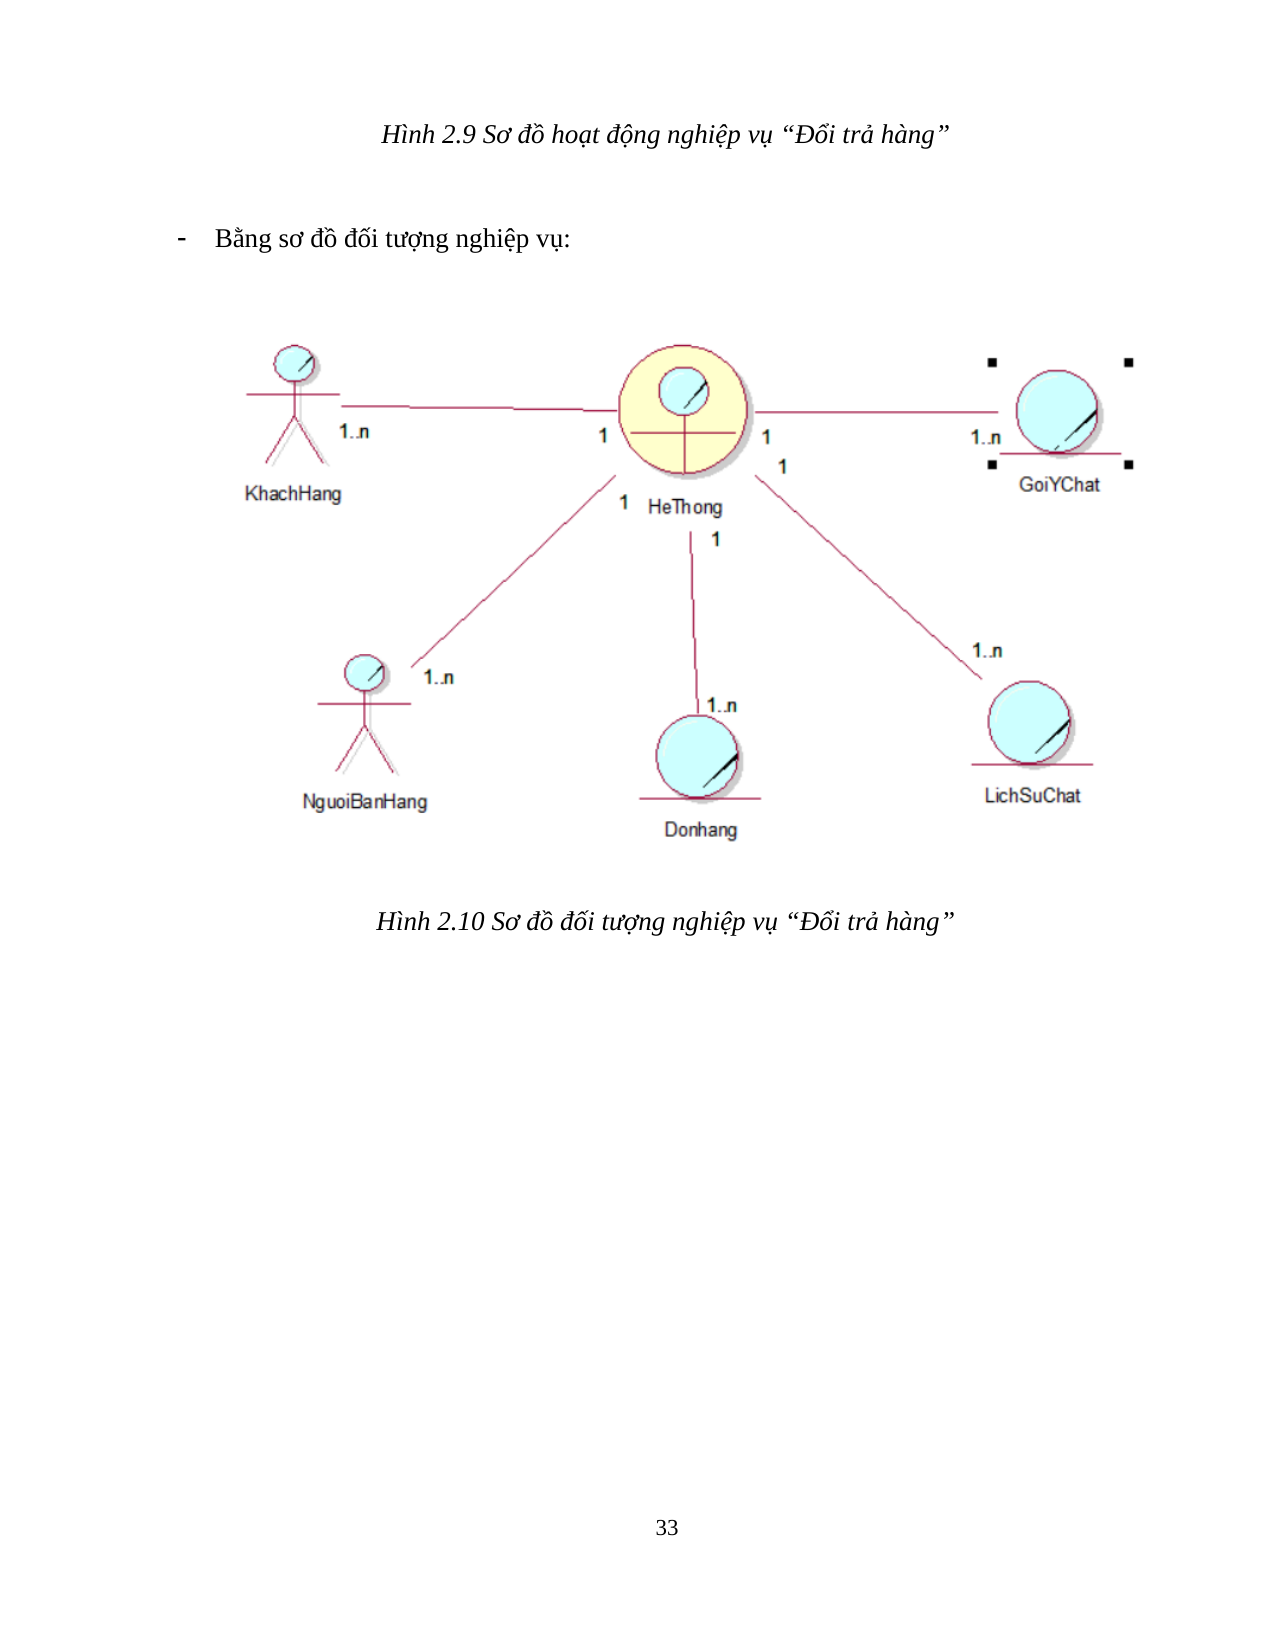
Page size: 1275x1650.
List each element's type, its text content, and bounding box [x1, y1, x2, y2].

text Sơ đồ hoạt động nghiệp vụ “Đổi trả hàng” [177, 118, 1156, 150]
text Bằng sơ đồ đối tượng nghiệp vụ: [177, 222, 1156, 253]
text Sơ đồ đối tượng nghiệp vụ “Đổi trả hàng” [177, 905, 1156, 936]
picture [177, 281, 1157, 877]
